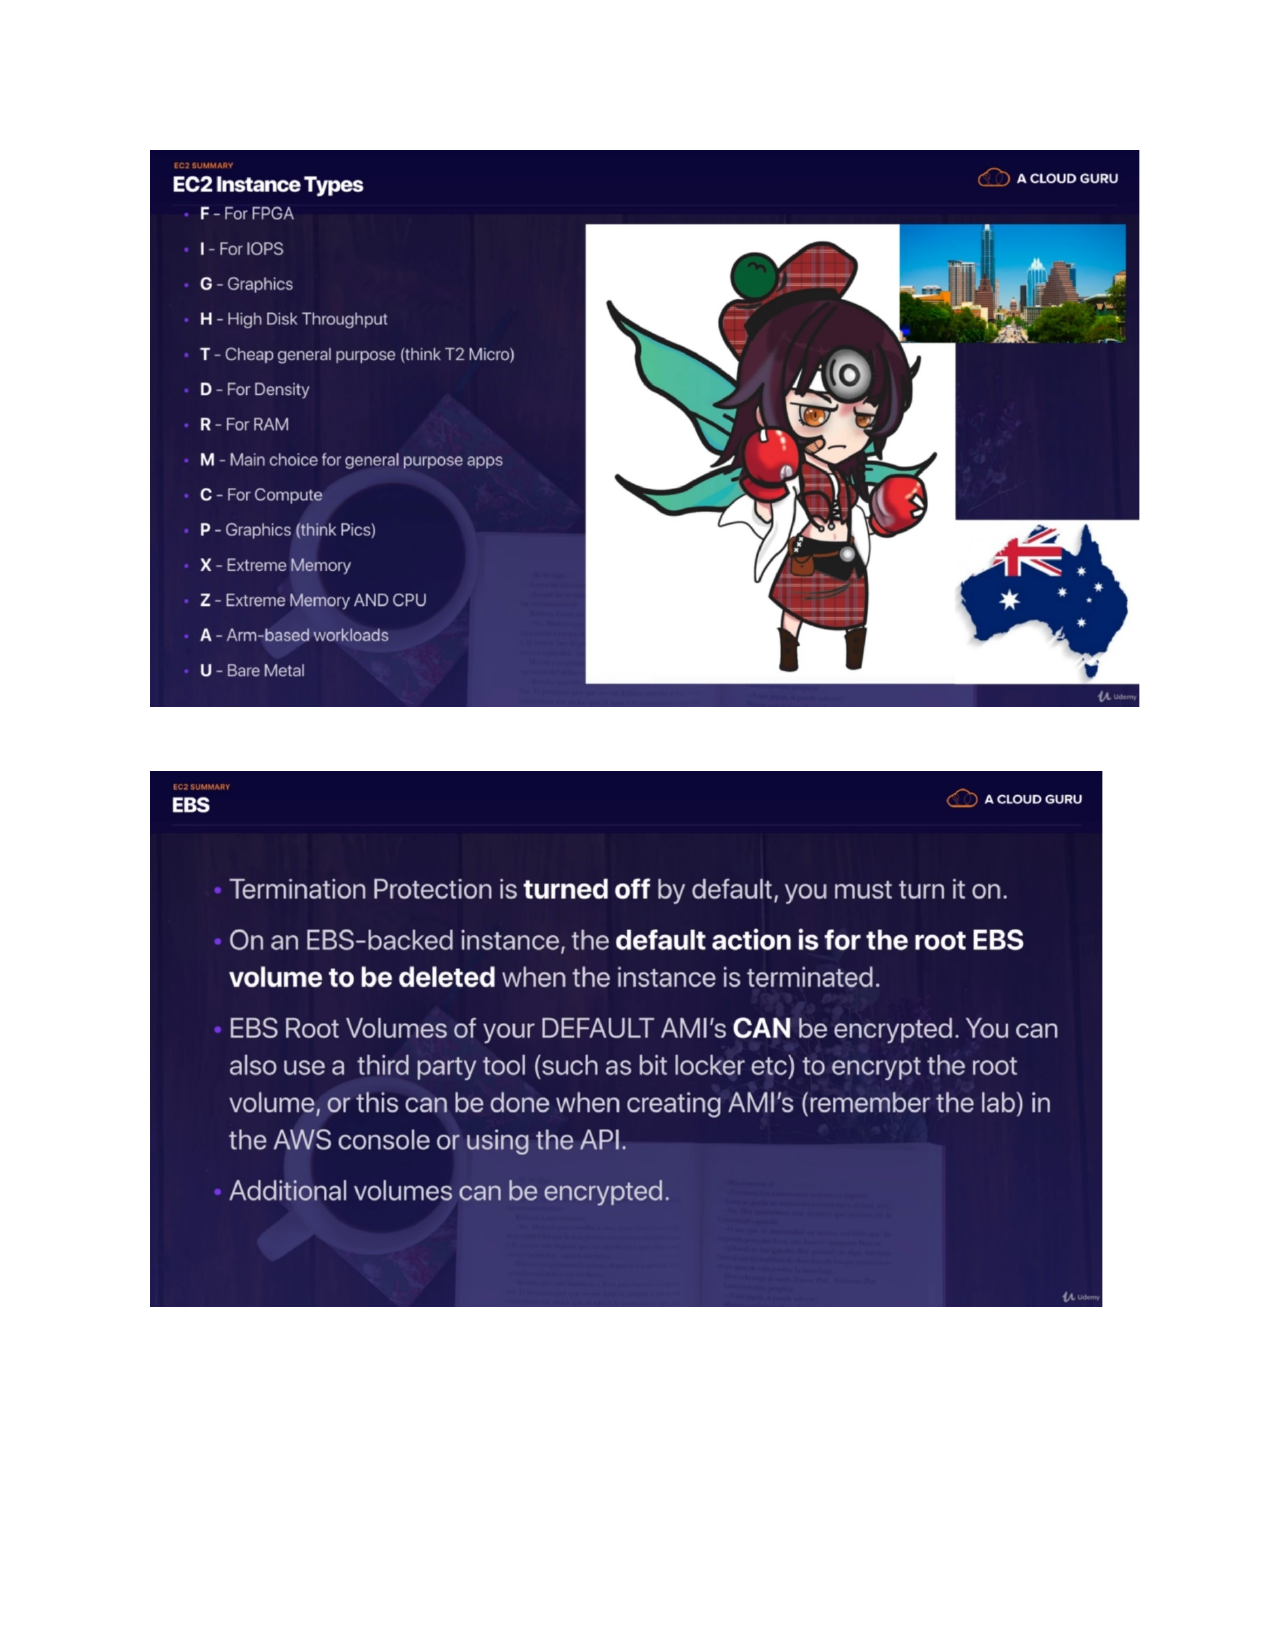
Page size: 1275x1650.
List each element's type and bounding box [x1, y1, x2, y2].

picture [150, 150, 1140, 707]
picture [150, 771, 1103, 1307]
